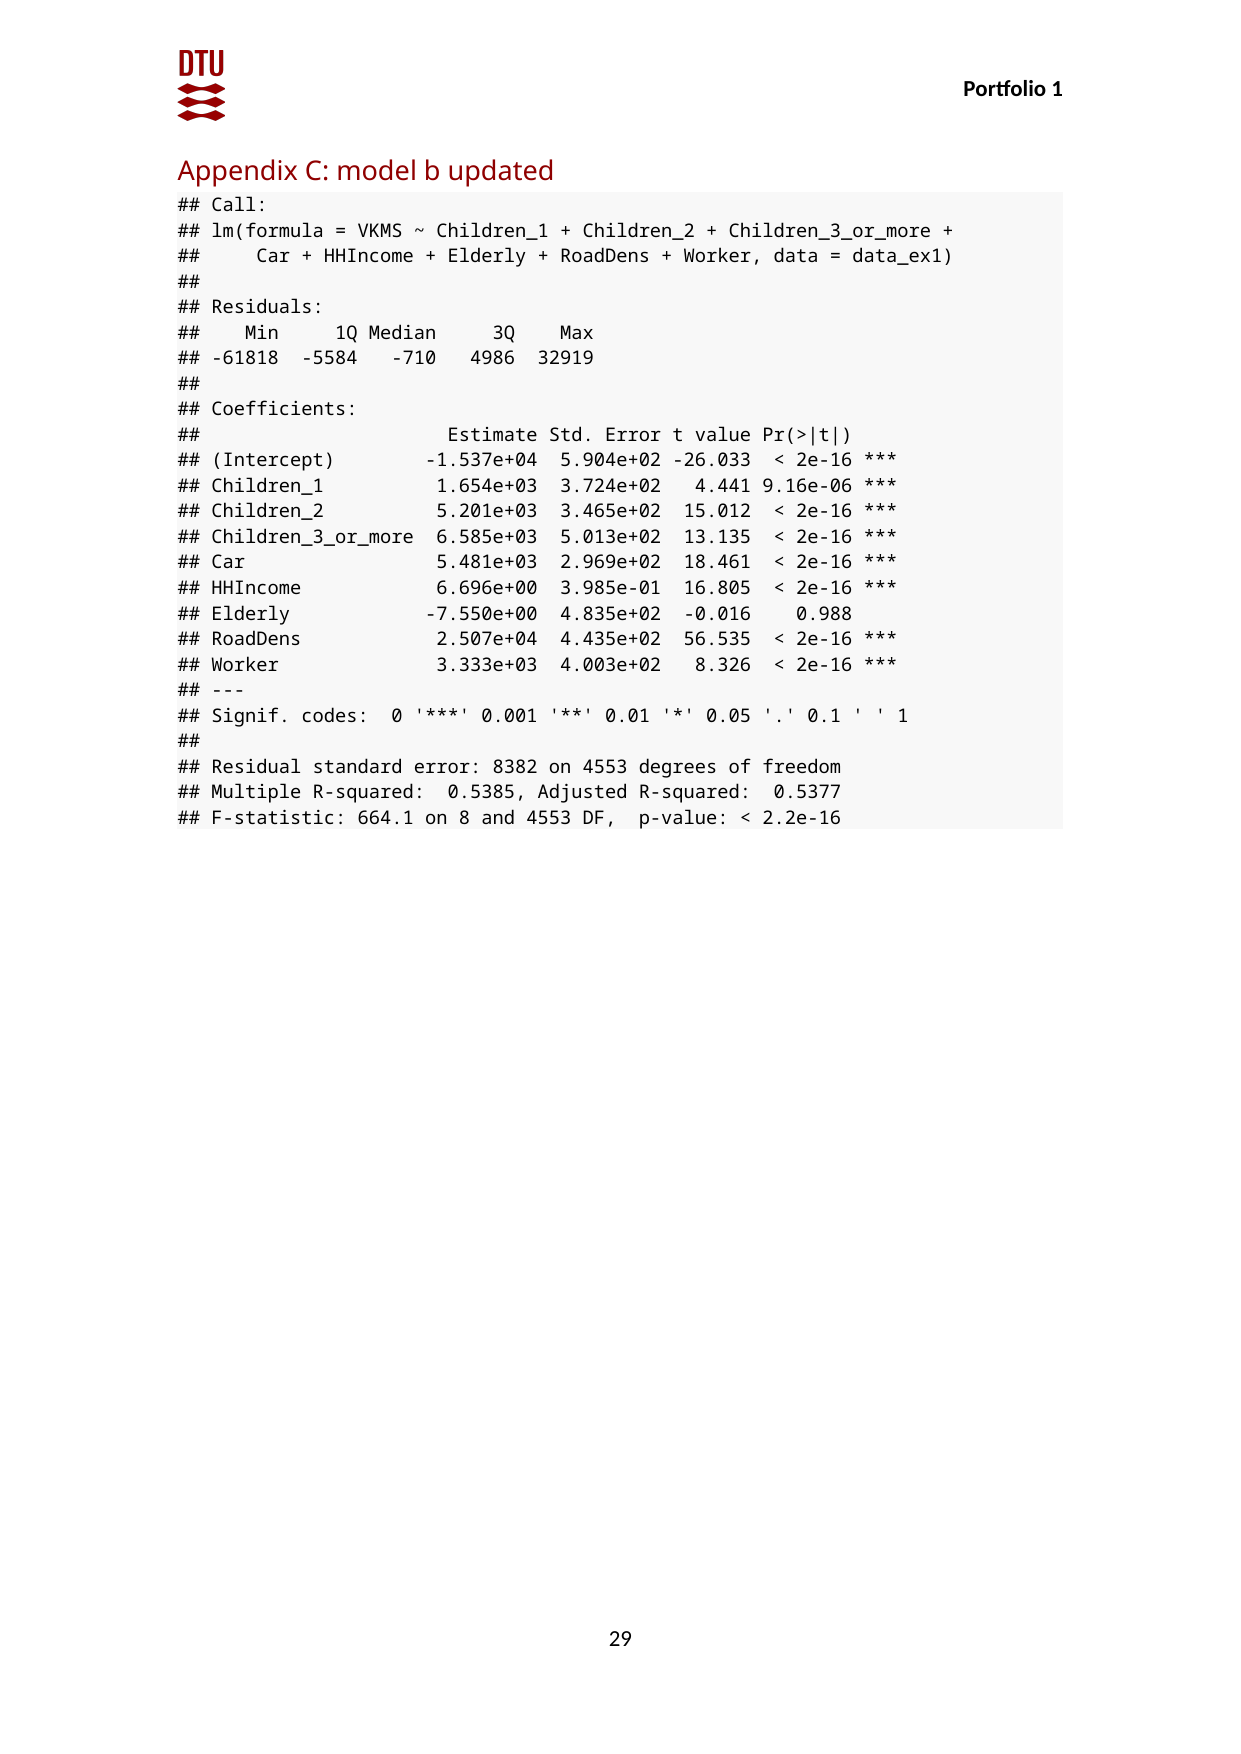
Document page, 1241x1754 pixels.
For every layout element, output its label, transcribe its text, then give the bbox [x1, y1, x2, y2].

picture [177, 50, 225, 121]
subtitle Appendix C: model b updated [177, 152, 1063, 189]
text ## Call: ## lm(formula = VKMS ~ Children_1 + Children_2 + Children_3_or_more + ## Car + HHIncome + Elderly + RoadDens + Worker, data = data_ex1) ## ## Residuals: ## Min 1Q Median 3Q Max ## -61818 -5584 -710 4986 32919 ## ## Coefficients: ## Estimate Std. Error t value Pr(>|t|) ## (Intercept) -1.537e+04 5.904e+02 -26.033 < 2e-16 *** ## Children_1 1.654e+03 3.724e+02 4.441 9.16e-06 *** ## Children_2 5.201e+03 3.465e+02 15.012 < 2e-16 *** ## Children_3_or_more 6.585e+03 5.013e+02 13.135 < 2e-16 *** ## Car 5.481e+03 2.969e+02 18.461 < 2e-16 *** ## HHIncome 6.696e+00 3.985e-01 16.805 < 2e-16 *** ## Elderly -7.550e+00 4.835e+02 -0.016 0.988 ## RoadDens 2.507e+04 4.435e+02 56.535 < 2e-16 *** ## Worker 3.333e+03 4.003e+02 8.326 < 2e-16 *** ## --- ## Signif. codes: 0 '***' 0.001 '**' 0.01 '*' 0.05 '.' 0.1 ' ' 1 ## ## Residual standard error: 8382 on 4553 degrees of freedom ## Multiple R-squared: 0.5385, Adjusted R-squared: 0.5377 ## F-statistic: 664.1 on 8 and 4553 DF, p-value: < 2.2e-16 [177, 192, 1063, 829]
